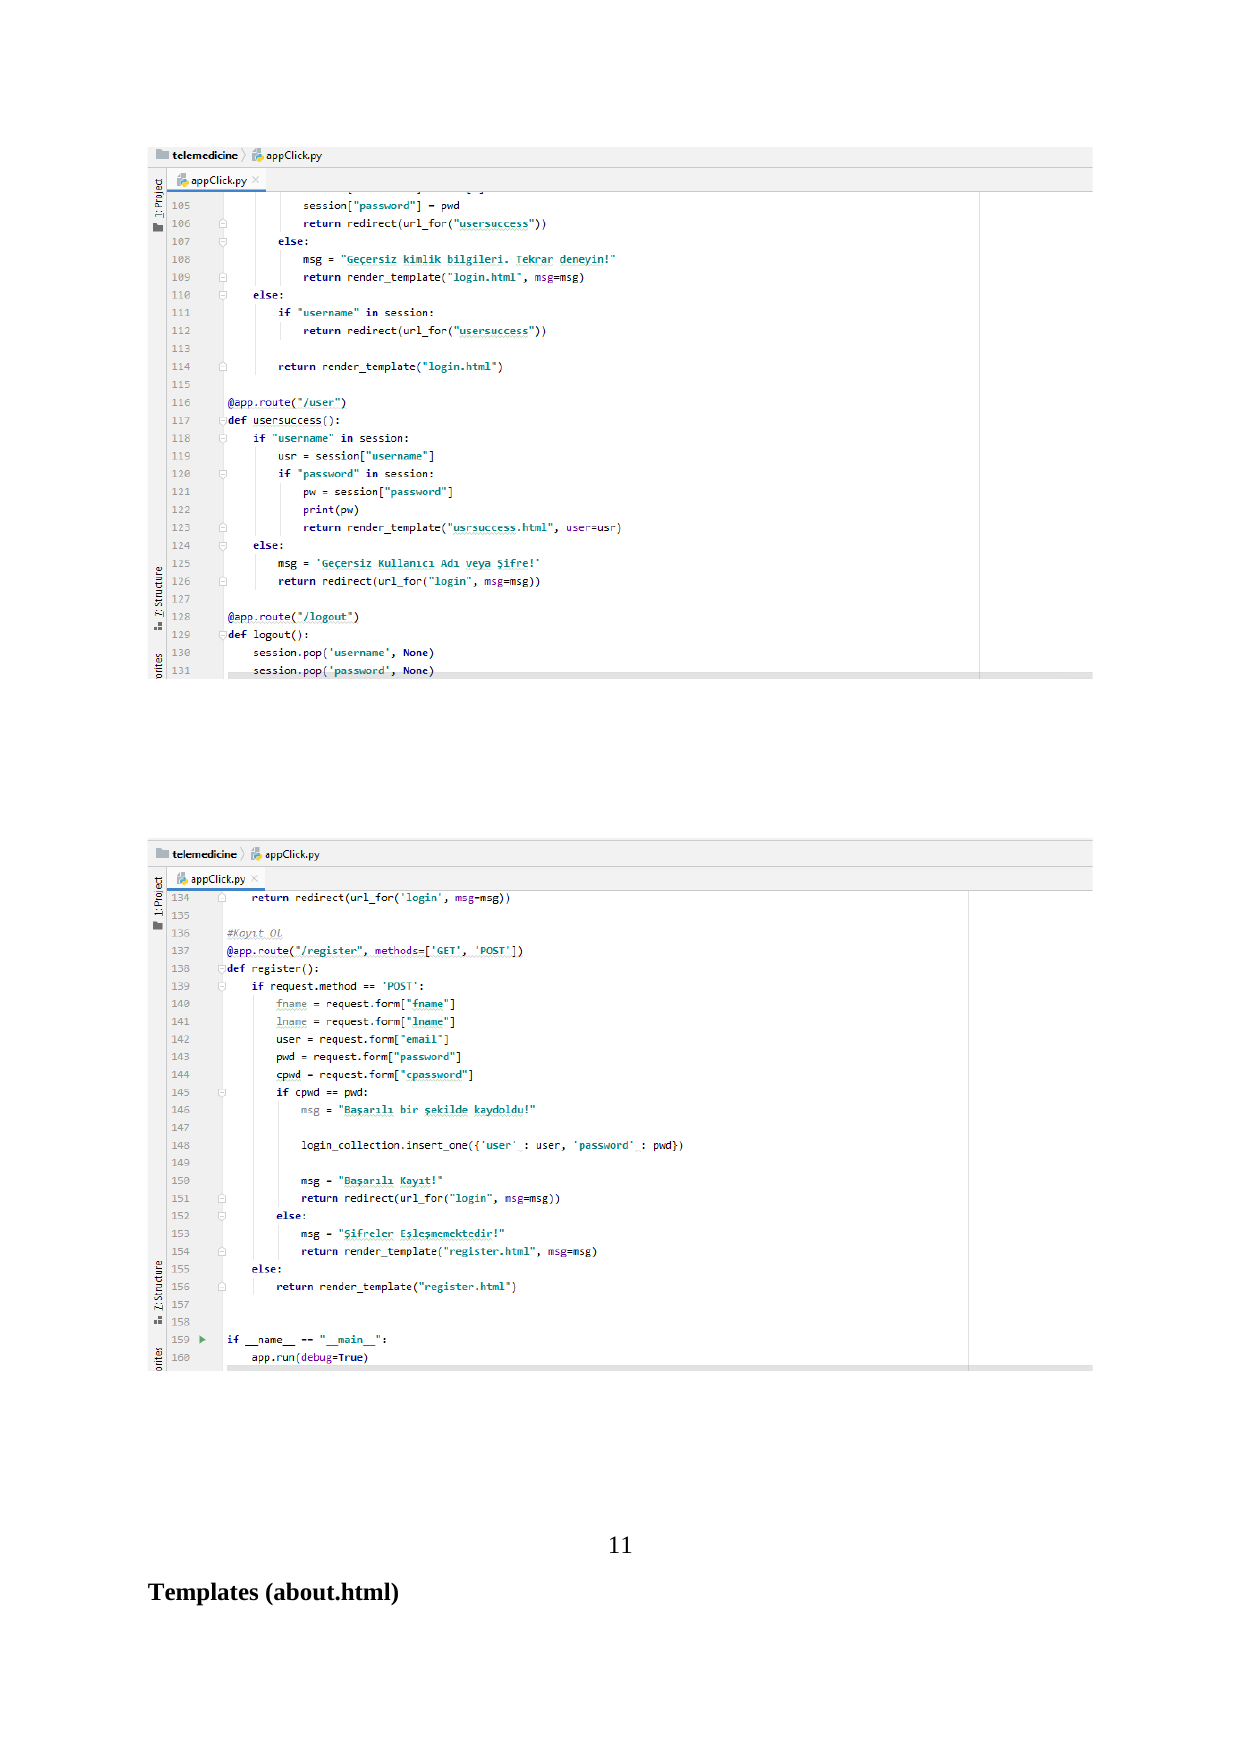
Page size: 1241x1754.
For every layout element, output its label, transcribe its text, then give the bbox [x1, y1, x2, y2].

picture [147, 838, 1093, 1371]
text Templates (about.html) [148, 1577, 1093, 1606]
text 11 [148, 1530, 1093, 1558]
picture [147, 147, 1093, 679]
